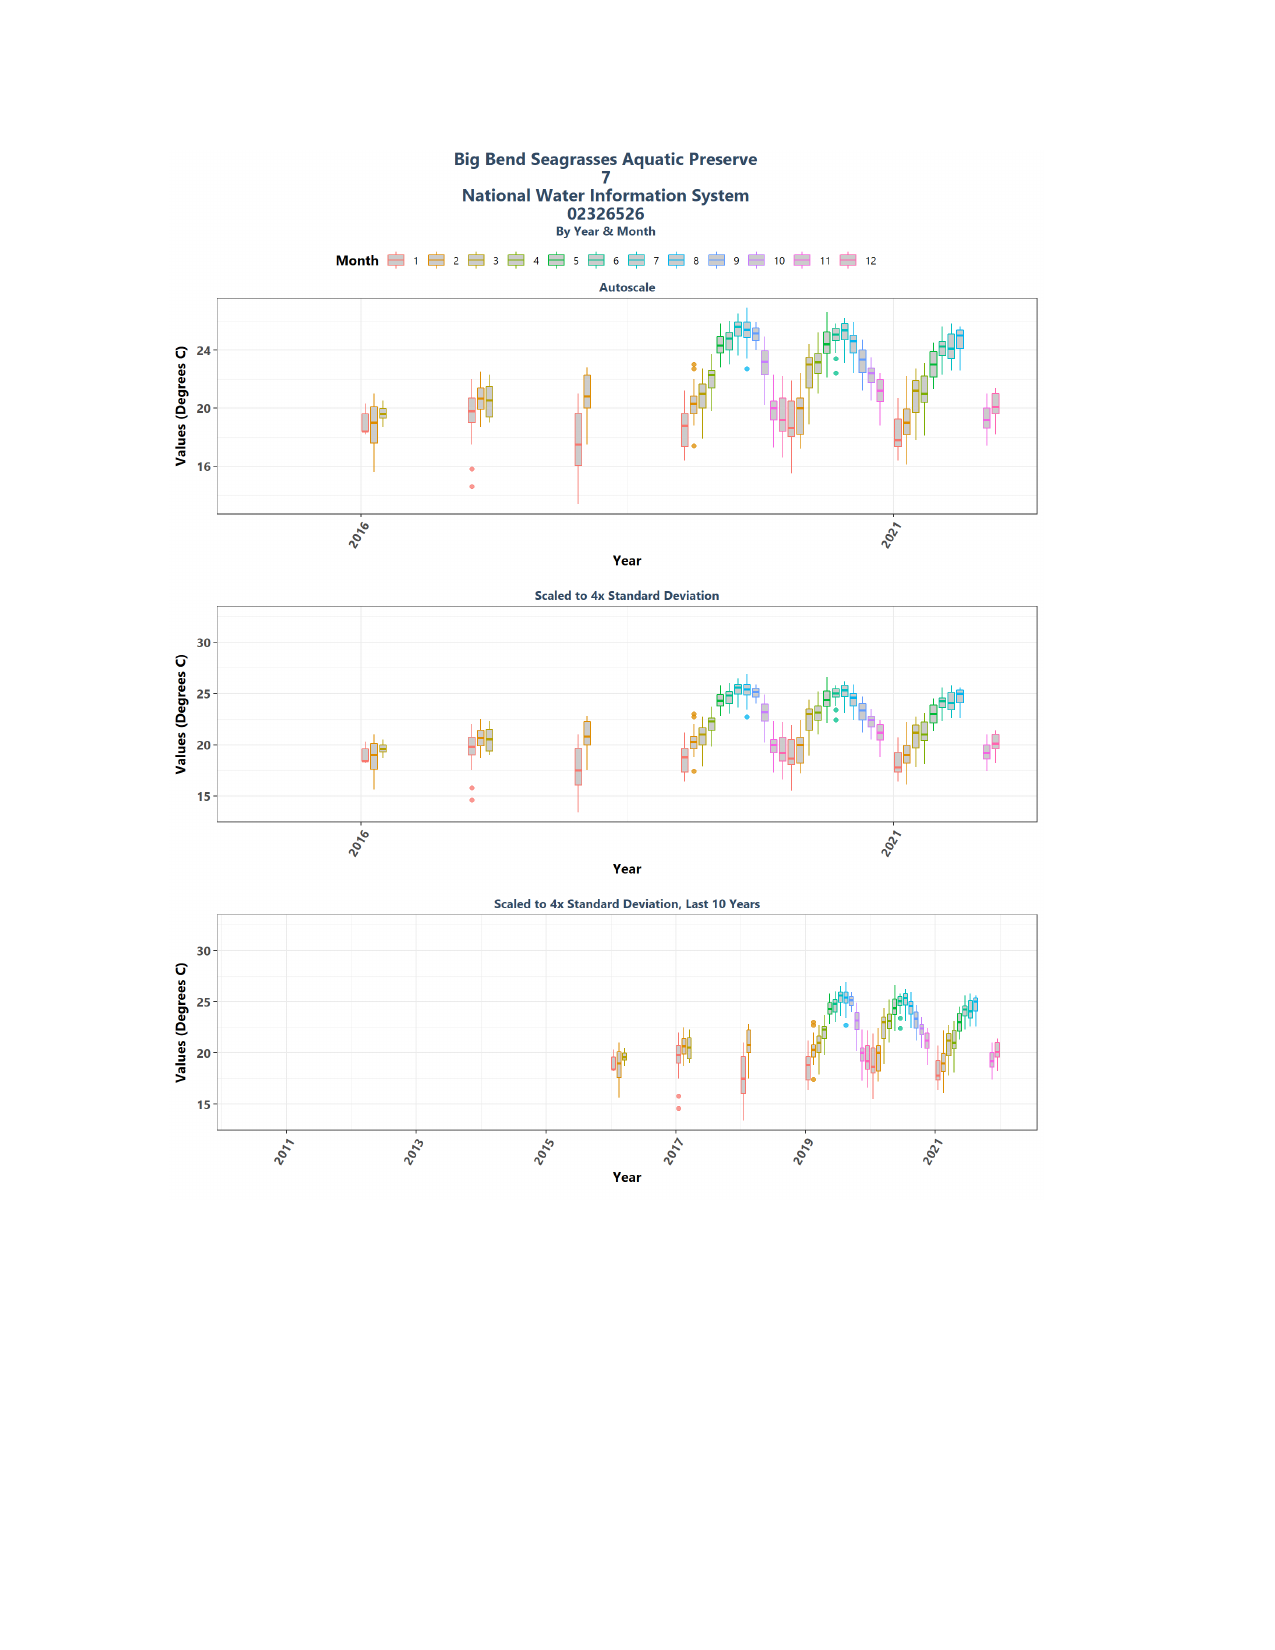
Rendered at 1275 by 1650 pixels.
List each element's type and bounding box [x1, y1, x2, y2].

picture [168, 150, 1044, 1200]
